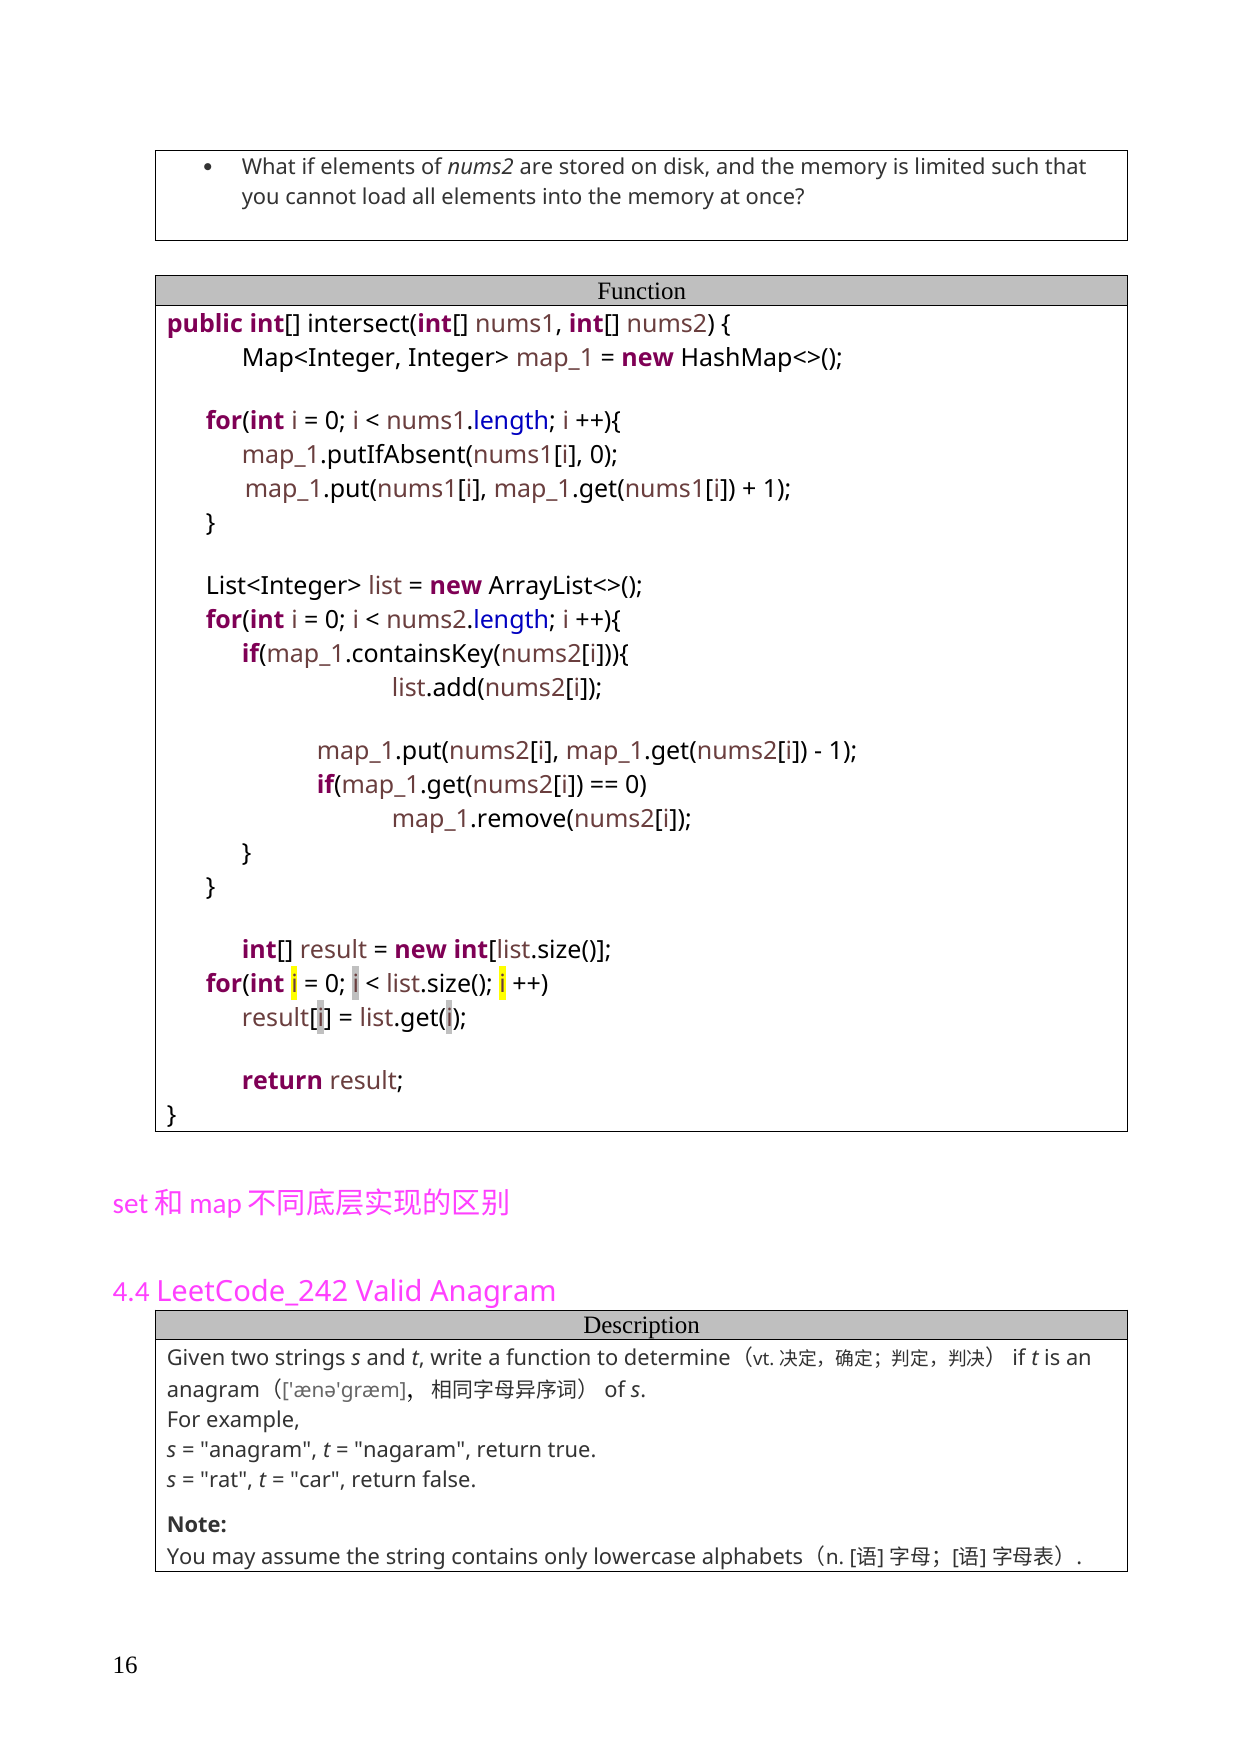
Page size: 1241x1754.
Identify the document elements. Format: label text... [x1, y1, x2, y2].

table_header Description [156, 1311, 1127, 1339]
subtitle 4.4 LeetCode_242 Valid Anagram [112, 1270, 1128, 1309]
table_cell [156, 151, 1127, 240]
table_cell public int[] intersect(int[] nums1, int[] nums2) { Map<Integer, Integer> map_1 = new HashMap<>(); for(int i = 0; i < nums1.length; i ++){ map_1.putIfAbsent(nums1[i], 0); map_1.put(nums1[i], map_1.get(nums1[i]) + 1); } List<Integer> list = new ArrayList<>(); for(int i = 0; i < nums2.length; i ++){ if(map_1.containsKey(nums2[i])){ list.add(nums2[i]); map_1.put(nums2[i], map_1.get(nums2[i]) - 1); if(map_1.get(nums2[i]) == 0) map_1.remove(nums2[i]); } } int[] result = new int[list.size()]; for(int i = 0; i < list.size(); i ++) result[i] = list.get(i); return result; } [156, 306, 1127, 1131]
table_header Function [156, 276, 1127, 305]
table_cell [156, 1340, 1127, 1571]
subtitle set和map不同底层实现的区别 [112, 1180, 1128, 1222]
